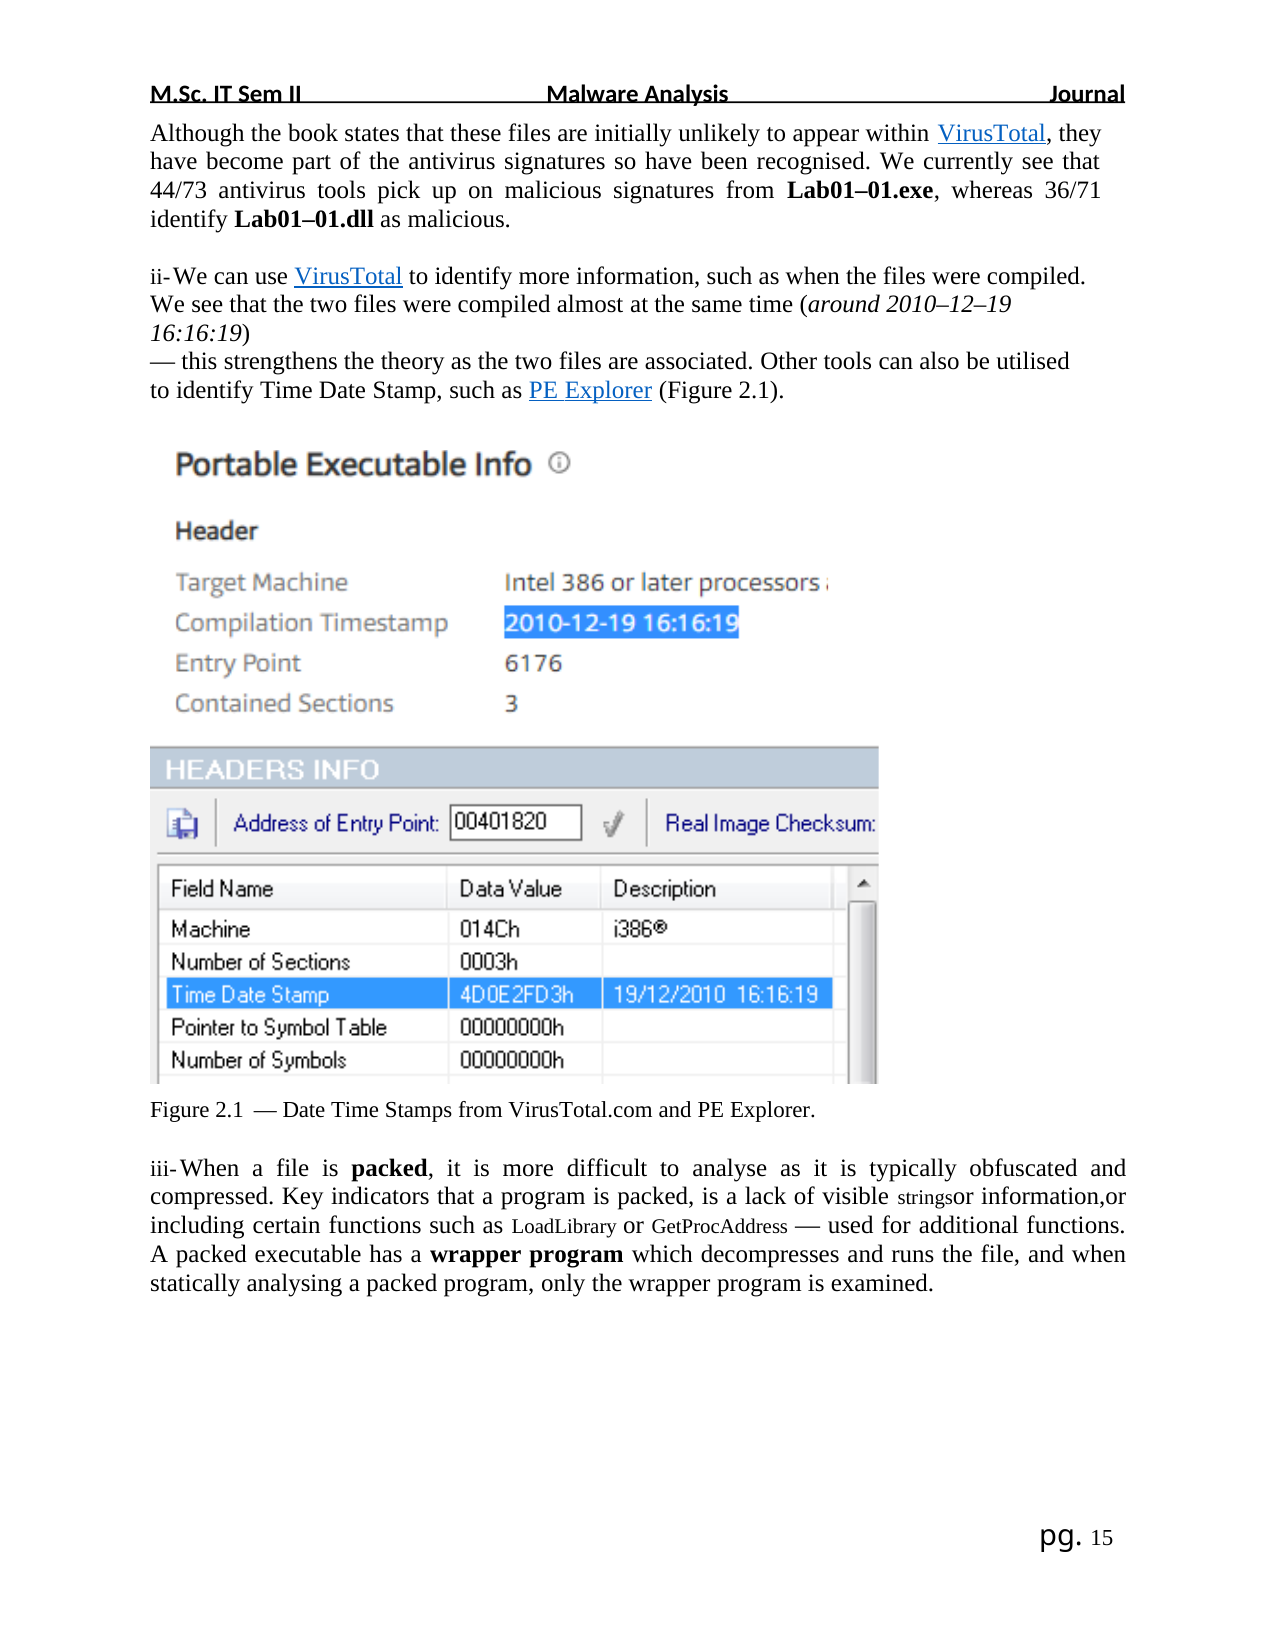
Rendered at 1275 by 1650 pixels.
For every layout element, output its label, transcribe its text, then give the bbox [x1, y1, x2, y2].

text — this strengthens the theory as the two files are associated. Other tools can also be utilised to identify Time Date Stamp, such as PE Explorer (Figure 2.1). [150, 347, 1094, 403]
picture [150, 745, 879, 1084]
list When a file is packed, it is more difficult to analyse as it is typically obfuscated and compressed. Key indicators that a program is packed, is a lack of visible stringsor information,or including certain functions such as LoadLibrary or GetProcAddress — used for additional functions. A packed executable has a wrapper program which decompresses and runs the file, and when statically analysing a packed program, only the wrapper program is examined. [150, 1153, 1126, 1296]
list We can use VirusTotal to identify more information, such as when the files were compiled. We see that the two files were compiled almost at the same time (around 2010–12–19 16:16:19) [150, 262, 1114, 347]
text Although the book states that these files are initially unlikely to appear within VirusTotal, they have become part of the antivirus signatures so have been recognised. We currently see that 44/73 antivirus tools pick up on malicious signatures from Lab01–01.exe, whereas 36/71 identify Lab01–01.dll as malicious. [150, 118, 1102, 233]
picture [175, 450, 829, 714]
